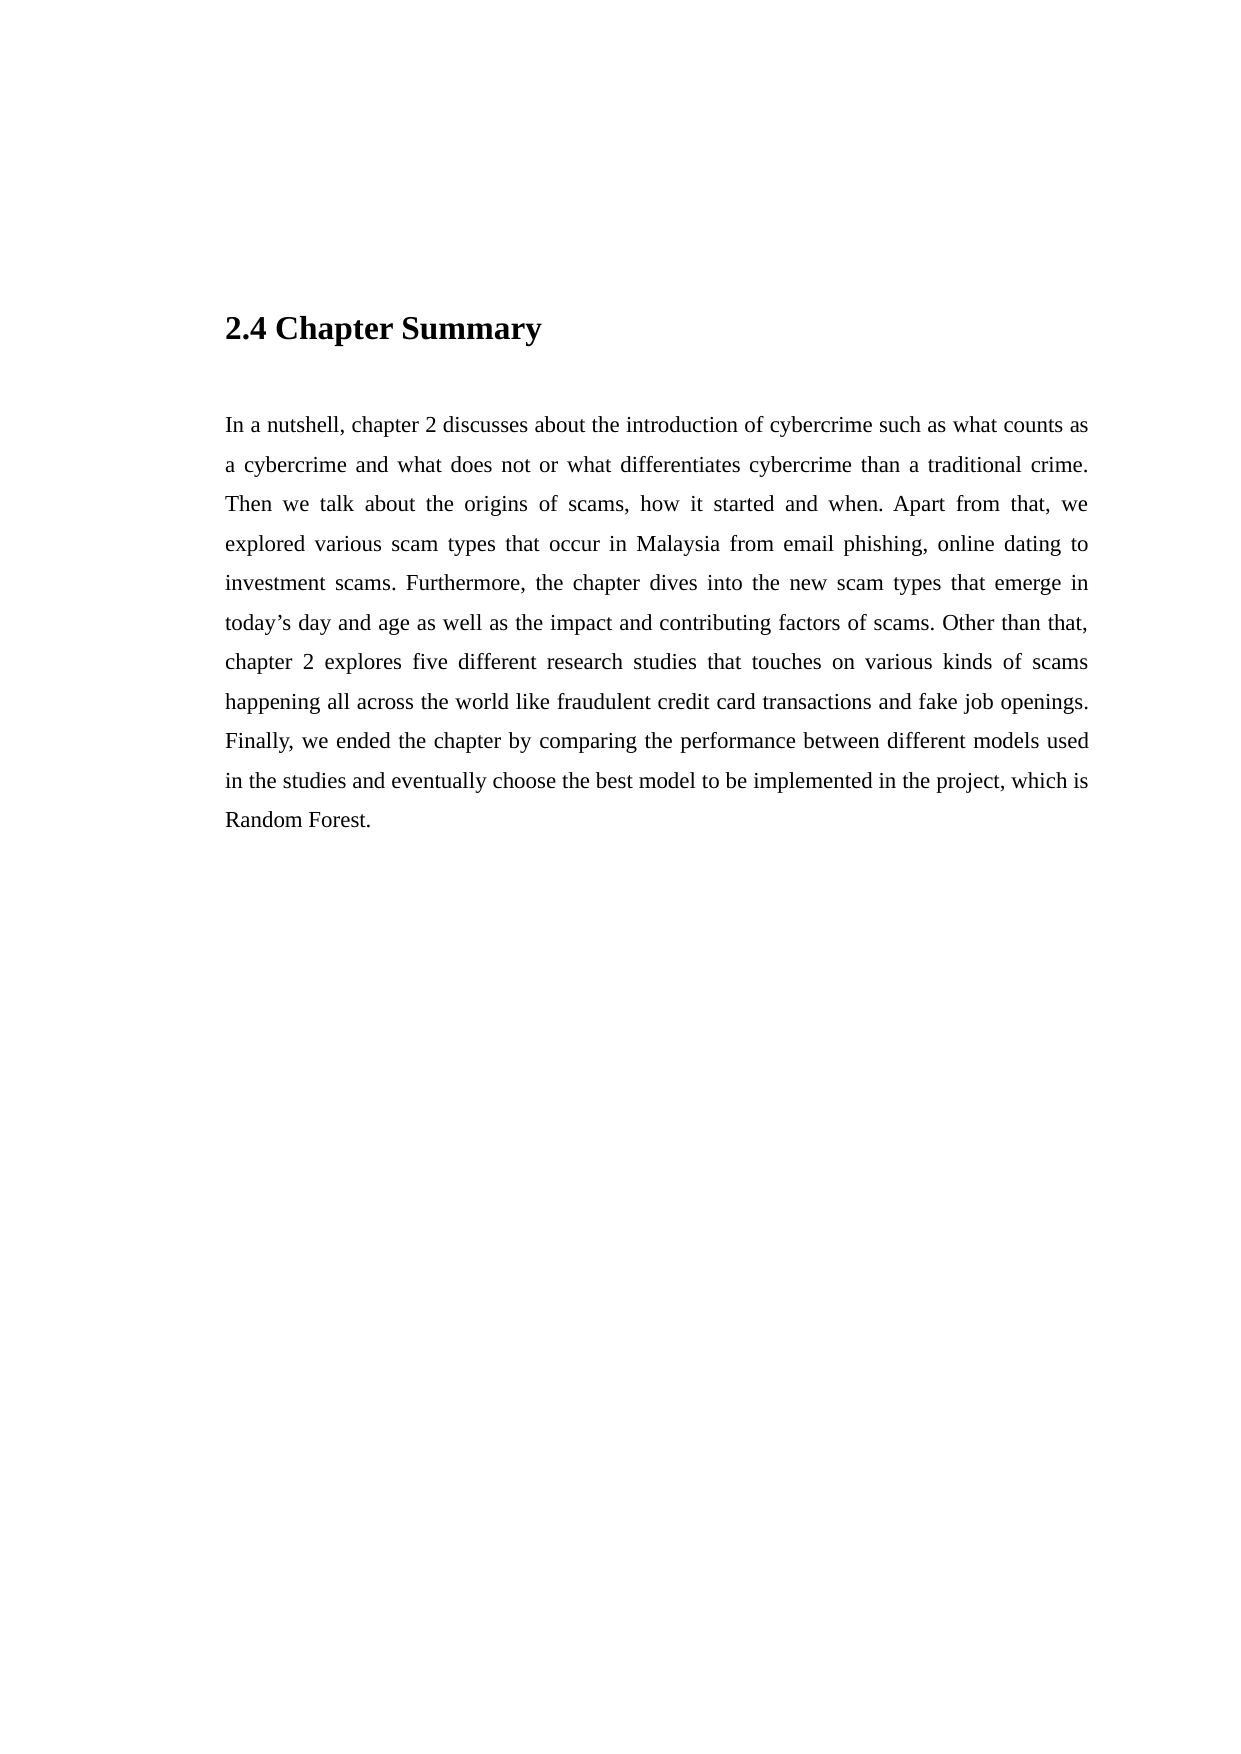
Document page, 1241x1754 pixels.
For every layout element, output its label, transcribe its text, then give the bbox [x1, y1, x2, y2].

text In a nutshell, chapter 2 discusses about the introduction of cybercrime such as what counts as a cybercrime and what does not or what differentiates cybercrime than a traditional crime. Then we talk about the origins of scams, how it started and when. Apart from that, we explored various scam types that occur in Malaysia from email phishing, online dating to investment scams. Furthermore, the chapter dives into the new scam types that emerge in today’s day and age as well as the impact and contributing factors of scams. Other than that, chapter 2 explores five different research studies that touches on various kinds of scams happening all across the world like fraudulent credit card transactions and fake job openings. Finally, we ended the chapter by comparing the performance between different models used in the studies and eventually choose the best model to be implemented in the project, which is Random Forest. [225, 412, 1090, 833]
text 2.4 Chapter Summary [150, 308, 1090, 347]
